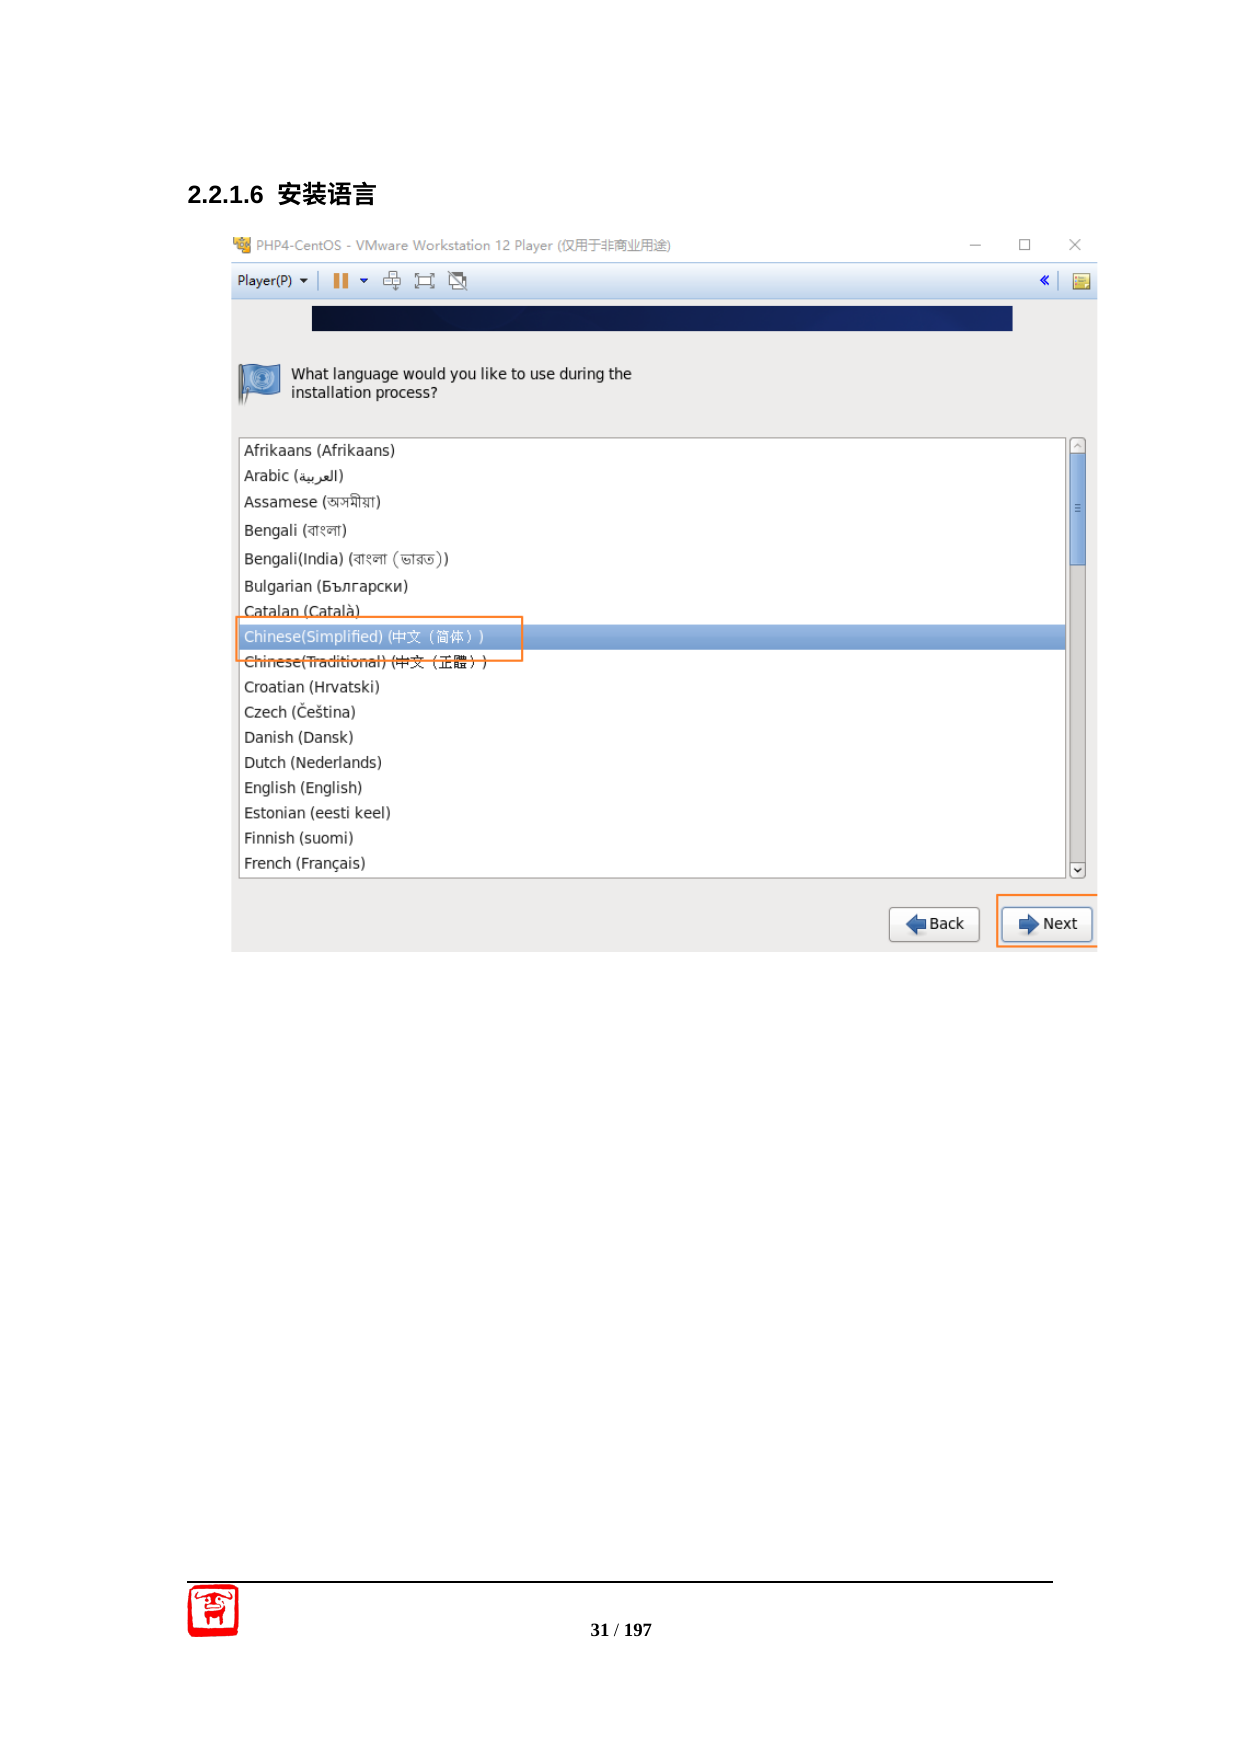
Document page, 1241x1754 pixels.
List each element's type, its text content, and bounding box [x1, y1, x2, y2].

picture [231, 237, 1098, 952]
subtitle 安装语言 [187, 160, 1053, 225]
picture [187, 1584, 239, 1637]
